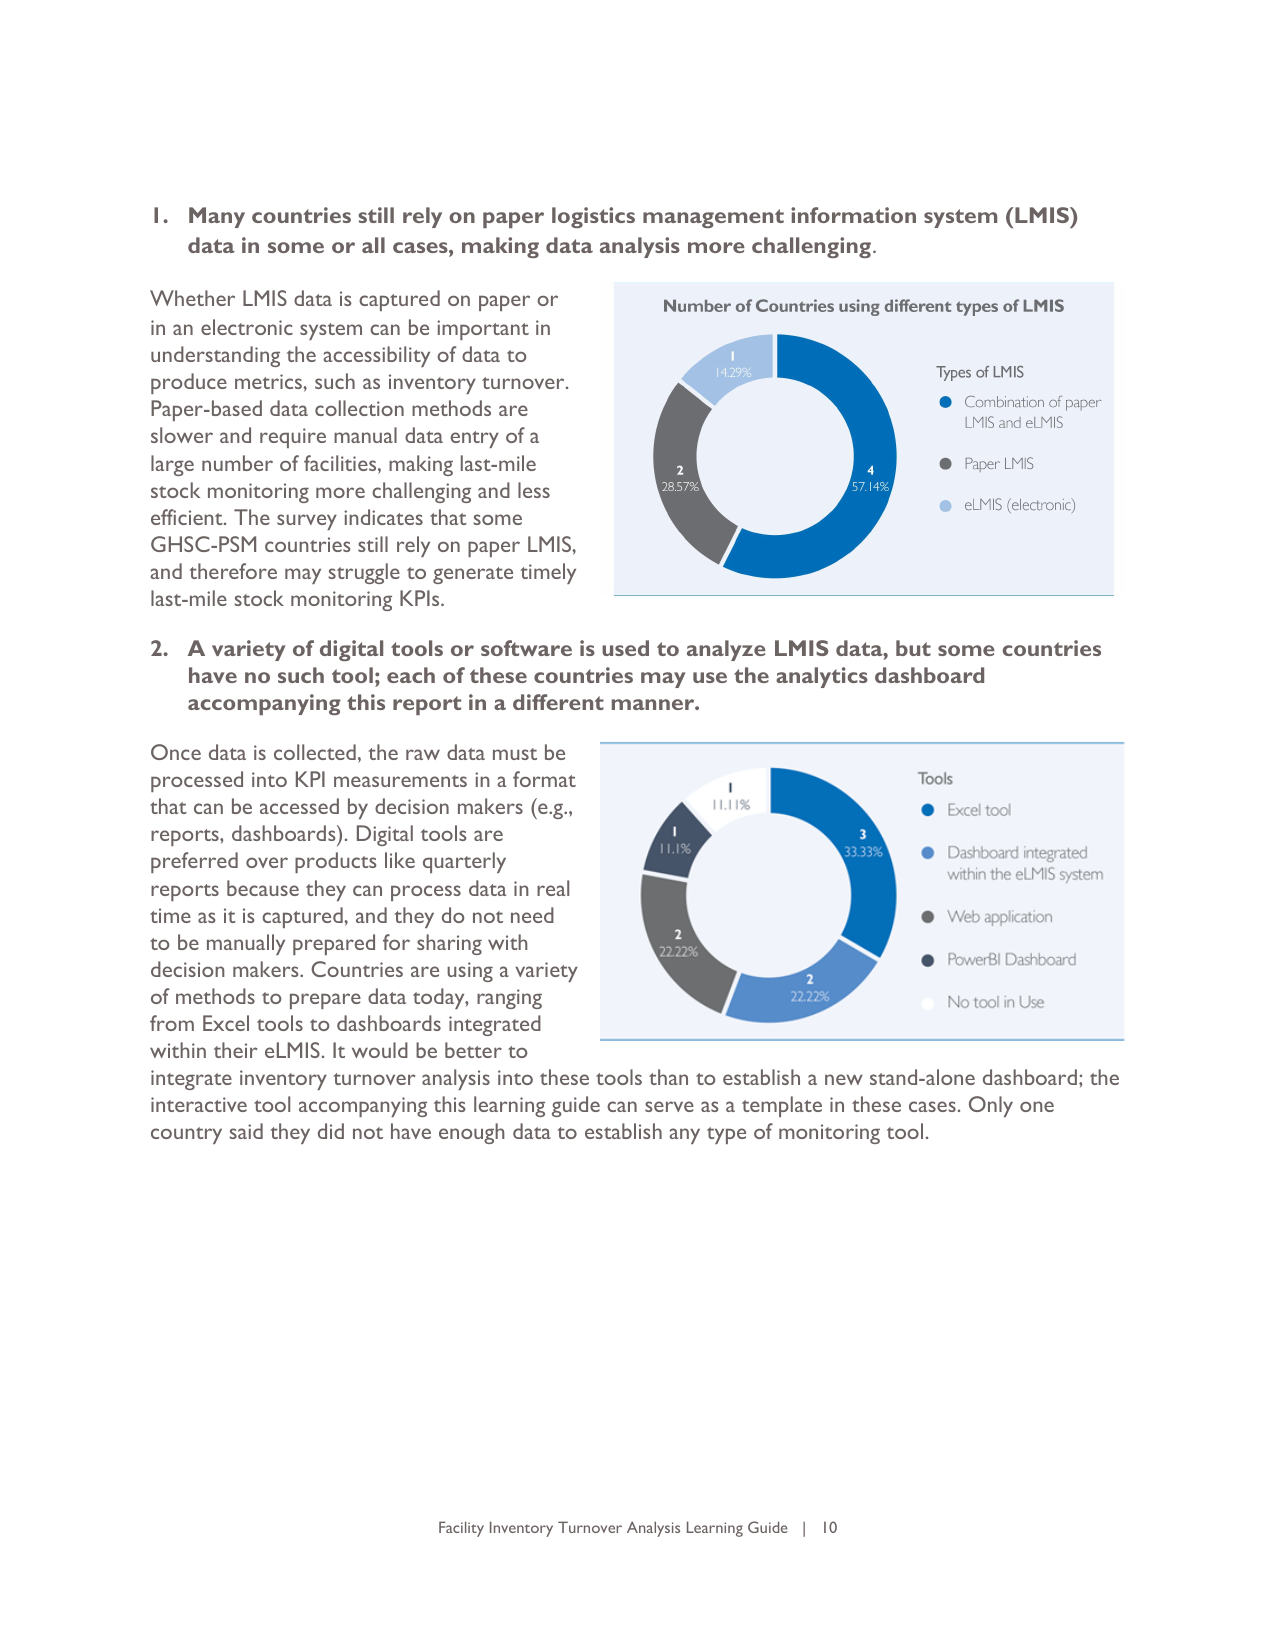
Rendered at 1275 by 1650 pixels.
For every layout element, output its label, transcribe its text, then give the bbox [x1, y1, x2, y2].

list Many countries still rely on paper logistics management information system (LMIS) data in some or all cases, making data analysis more challenging. [150, 200, 1125, 259]
picture [600, 739, 1125, 1043]
list A variety of digital tools or software is used to analyze LMIS data, but some countries have no such tool; each of these countries may use the analytics dashboard accompanying this report in a different manner. [150, 635, 1125, 716]
picture [600, 282, 1125, 596]
